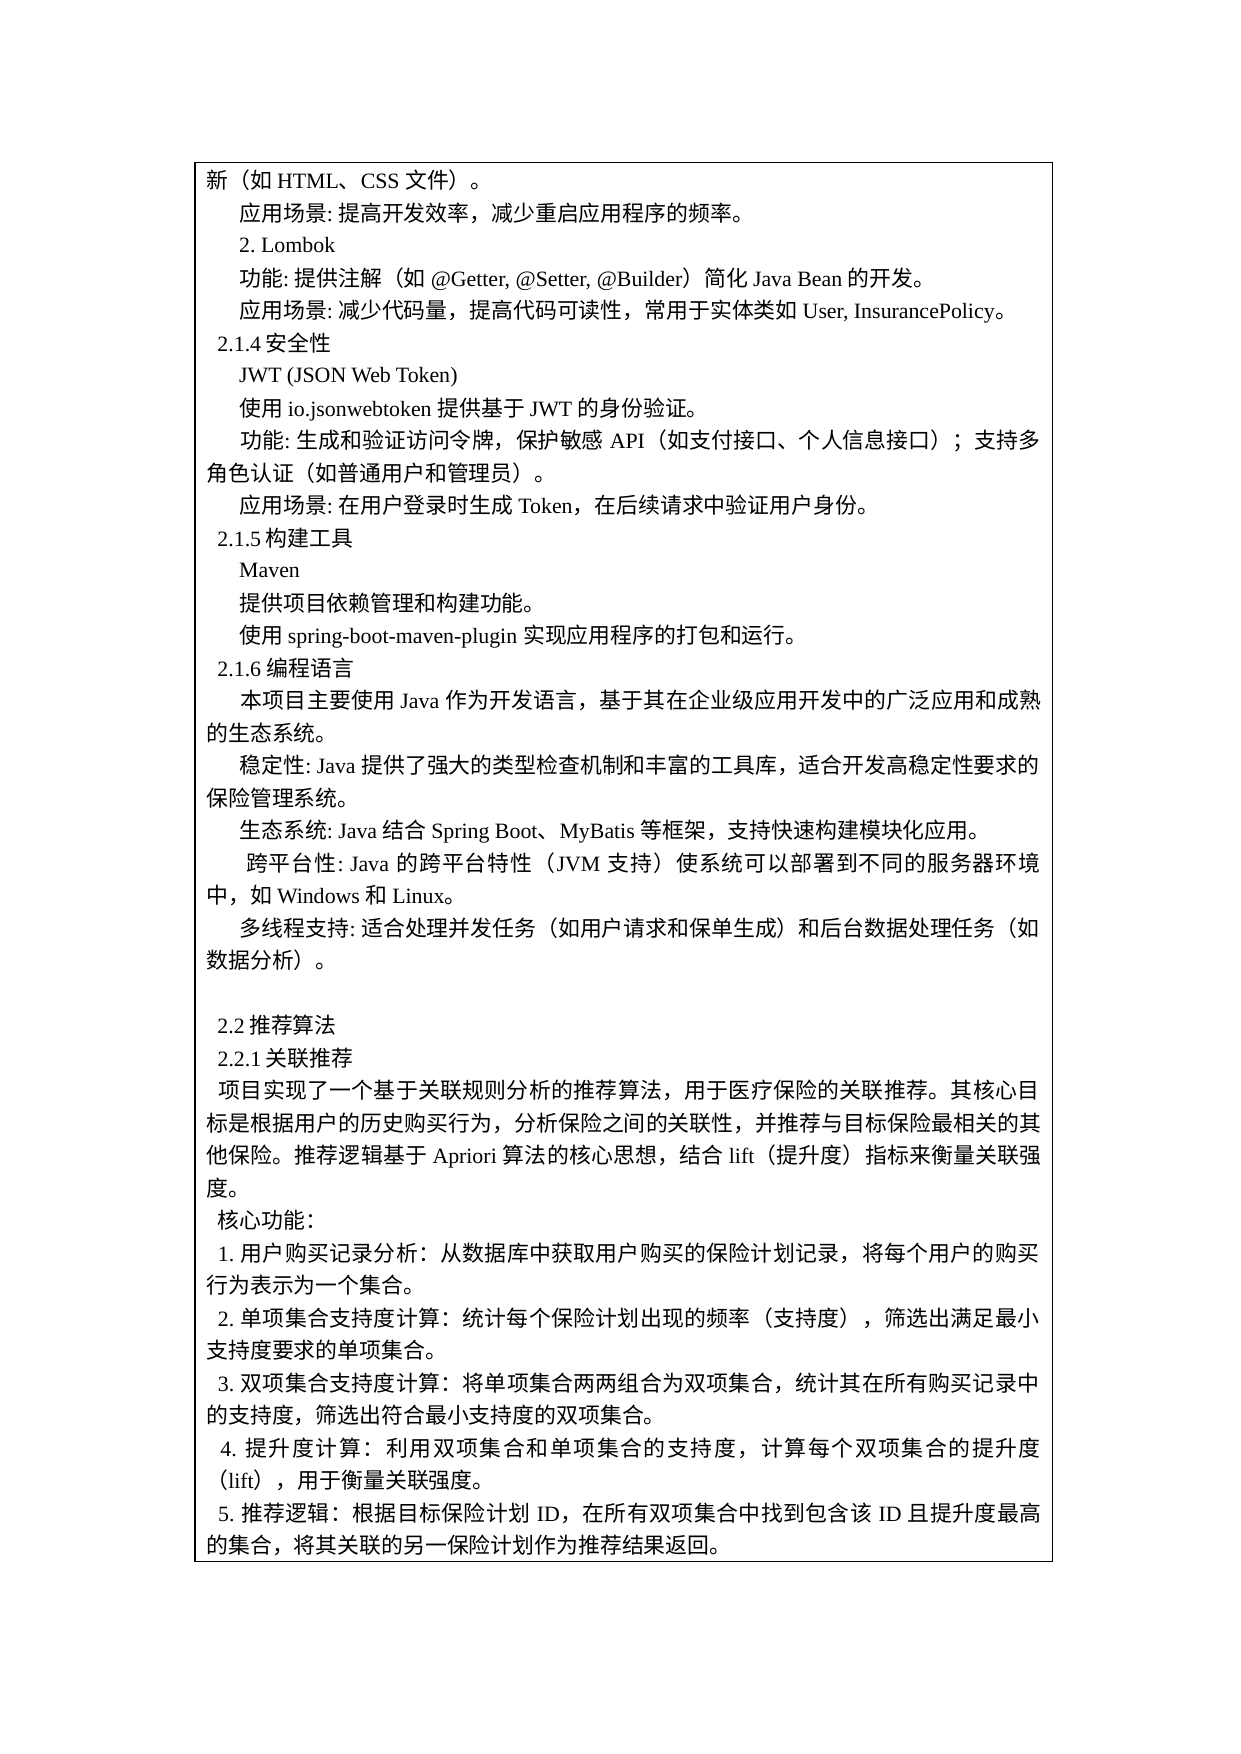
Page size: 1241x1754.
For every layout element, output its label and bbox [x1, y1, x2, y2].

table_cell [196, 163, 1052, 1561]
